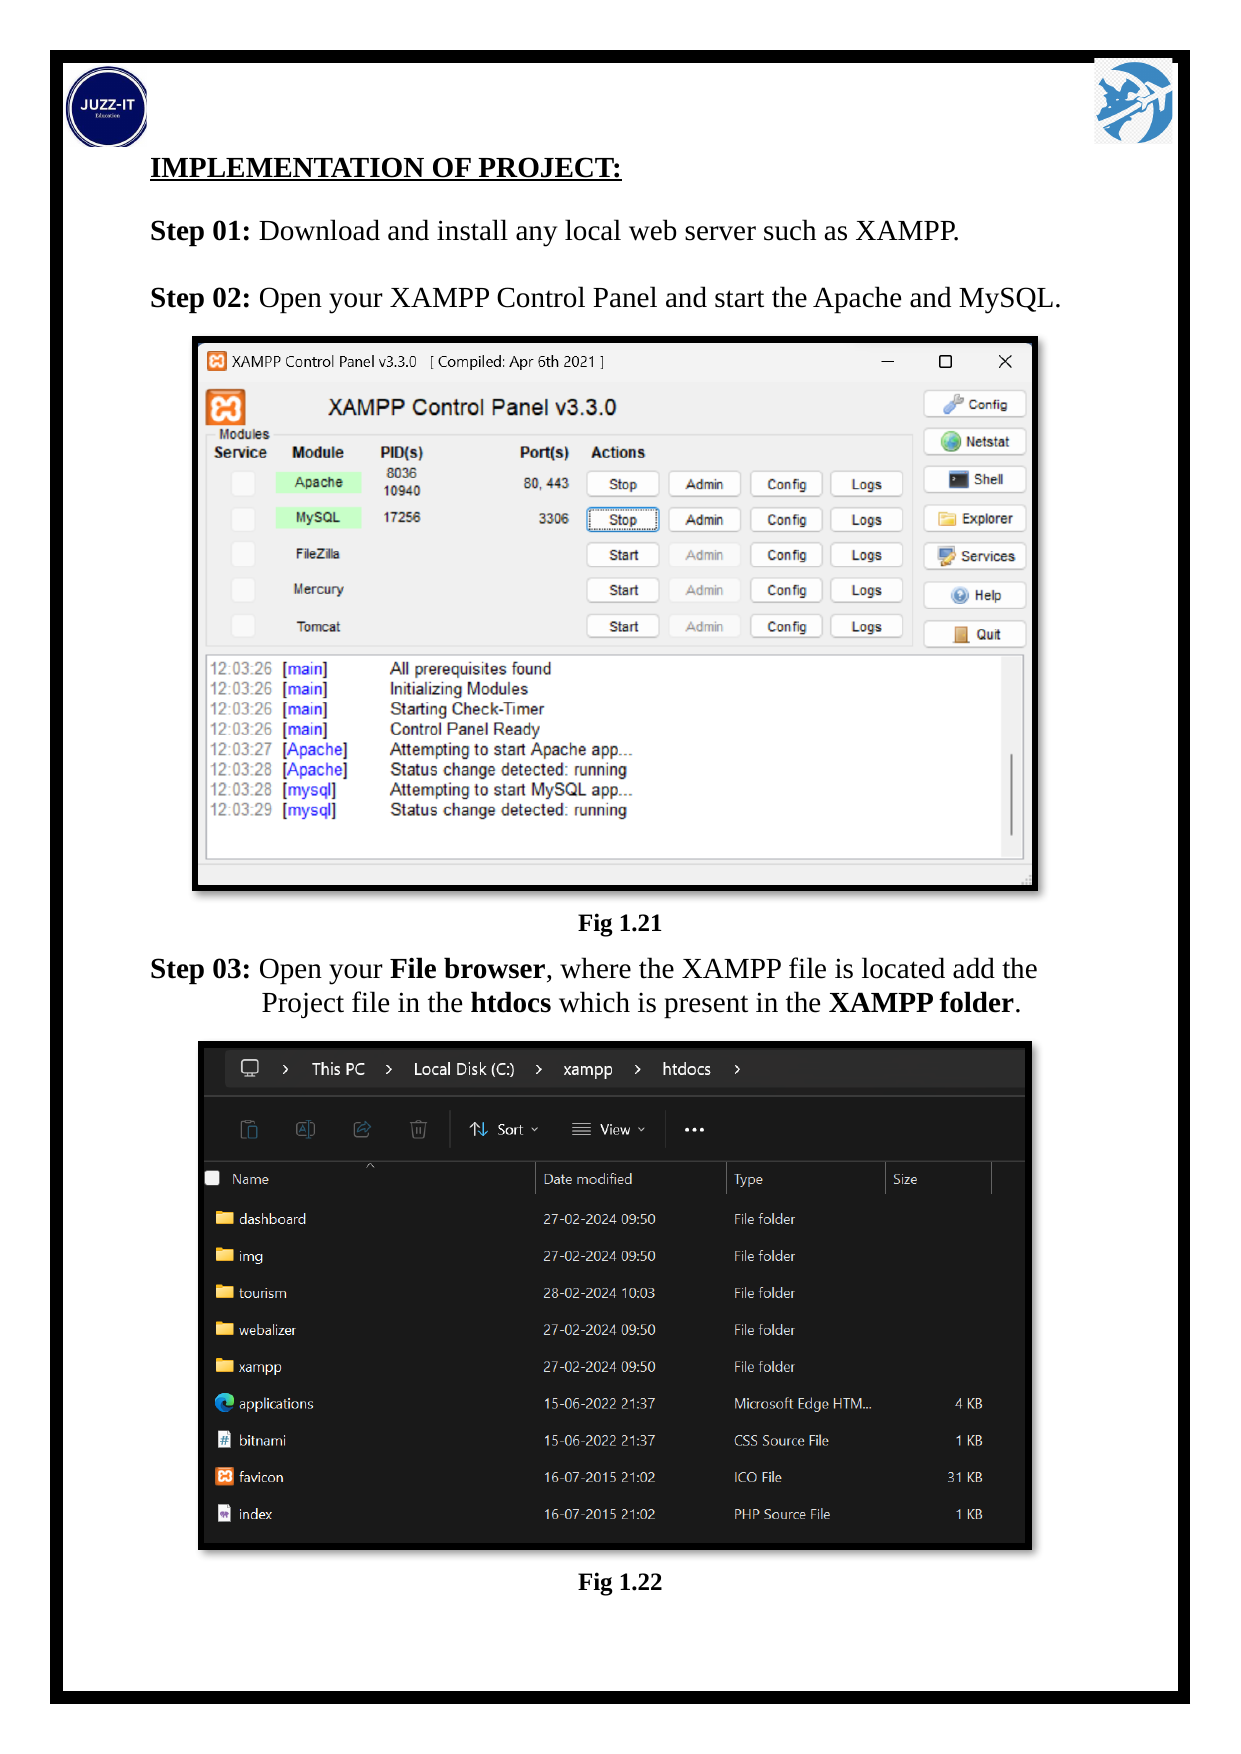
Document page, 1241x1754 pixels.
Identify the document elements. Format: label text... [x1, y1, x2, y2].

picture [1094, 58, 1173, 144]
text Fig 1.21 [150, 908, 1090, 937]
text IMPLEMENTATION OF PROJECT: [150, 150, 1090, 183]
picture [204, 1048, 1025, 1543]
text Step 03: Open your File browser, where the XAMPP file is located add the Project file in the htdocs which is present in the XAMPP folder. [150, 951, 1090, 1018]
text Fig 1.22 [150, 1567, 1090, 1595]
picture [198, 343, 1032, 885]
picture [65, 65, 147, 147]
text Step 02: Open your XAMPP Control Panel and start the Apache and MySQL. [150, 280, 1090, 313]
text Step 01: Download and install any local web server such as XAMPP. [150, 213, 1090, 246]
